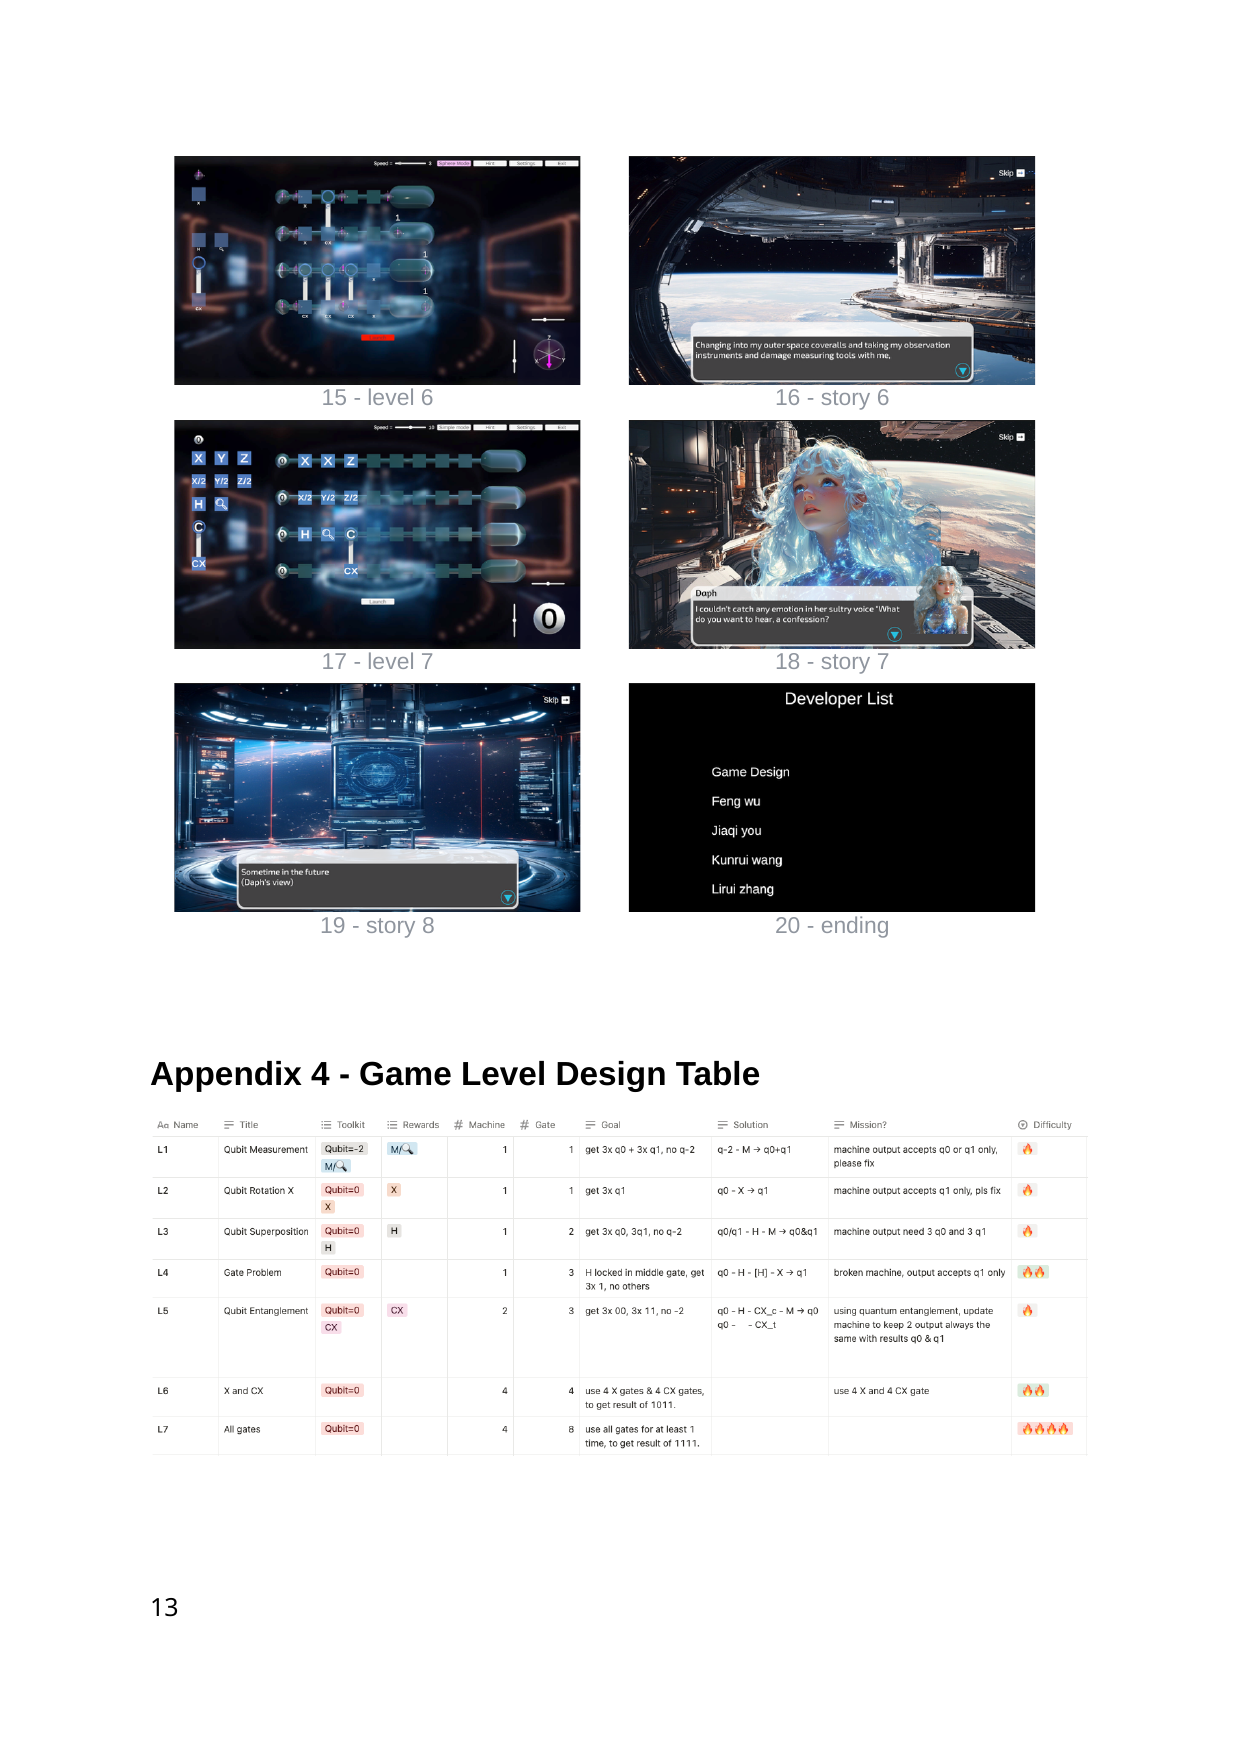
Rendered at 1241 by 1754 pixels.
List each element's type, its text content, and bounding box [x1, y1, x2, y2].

picture [152, 1112, 1088, 1456]
picture [628, 156, 1036, 385]
table_cell 16 - story 6 [605, 150, 1059, 414]
table_cell 18 - story 7 [605, 414, 1059, 678]
picture [174, 156, 581, 385]
picture [628, 420, 1036, 649]
table_cell 15 - level 6 [150, 150, 605, 414]
picture [174, 420, 581, 649]
picture [174, 683, 581, 912]
table_cell 20 - ending [605, 678, 1059, 942]
table_cell 19 - story 8 [150, 678, 605, 942]
picture [628, 683, 1036, 912]
text Appendix 4 - Game Level Design Table [150, 1054, 1090, 1093]
table_cell 17 - level 7 [150, 414, 605, 678]
